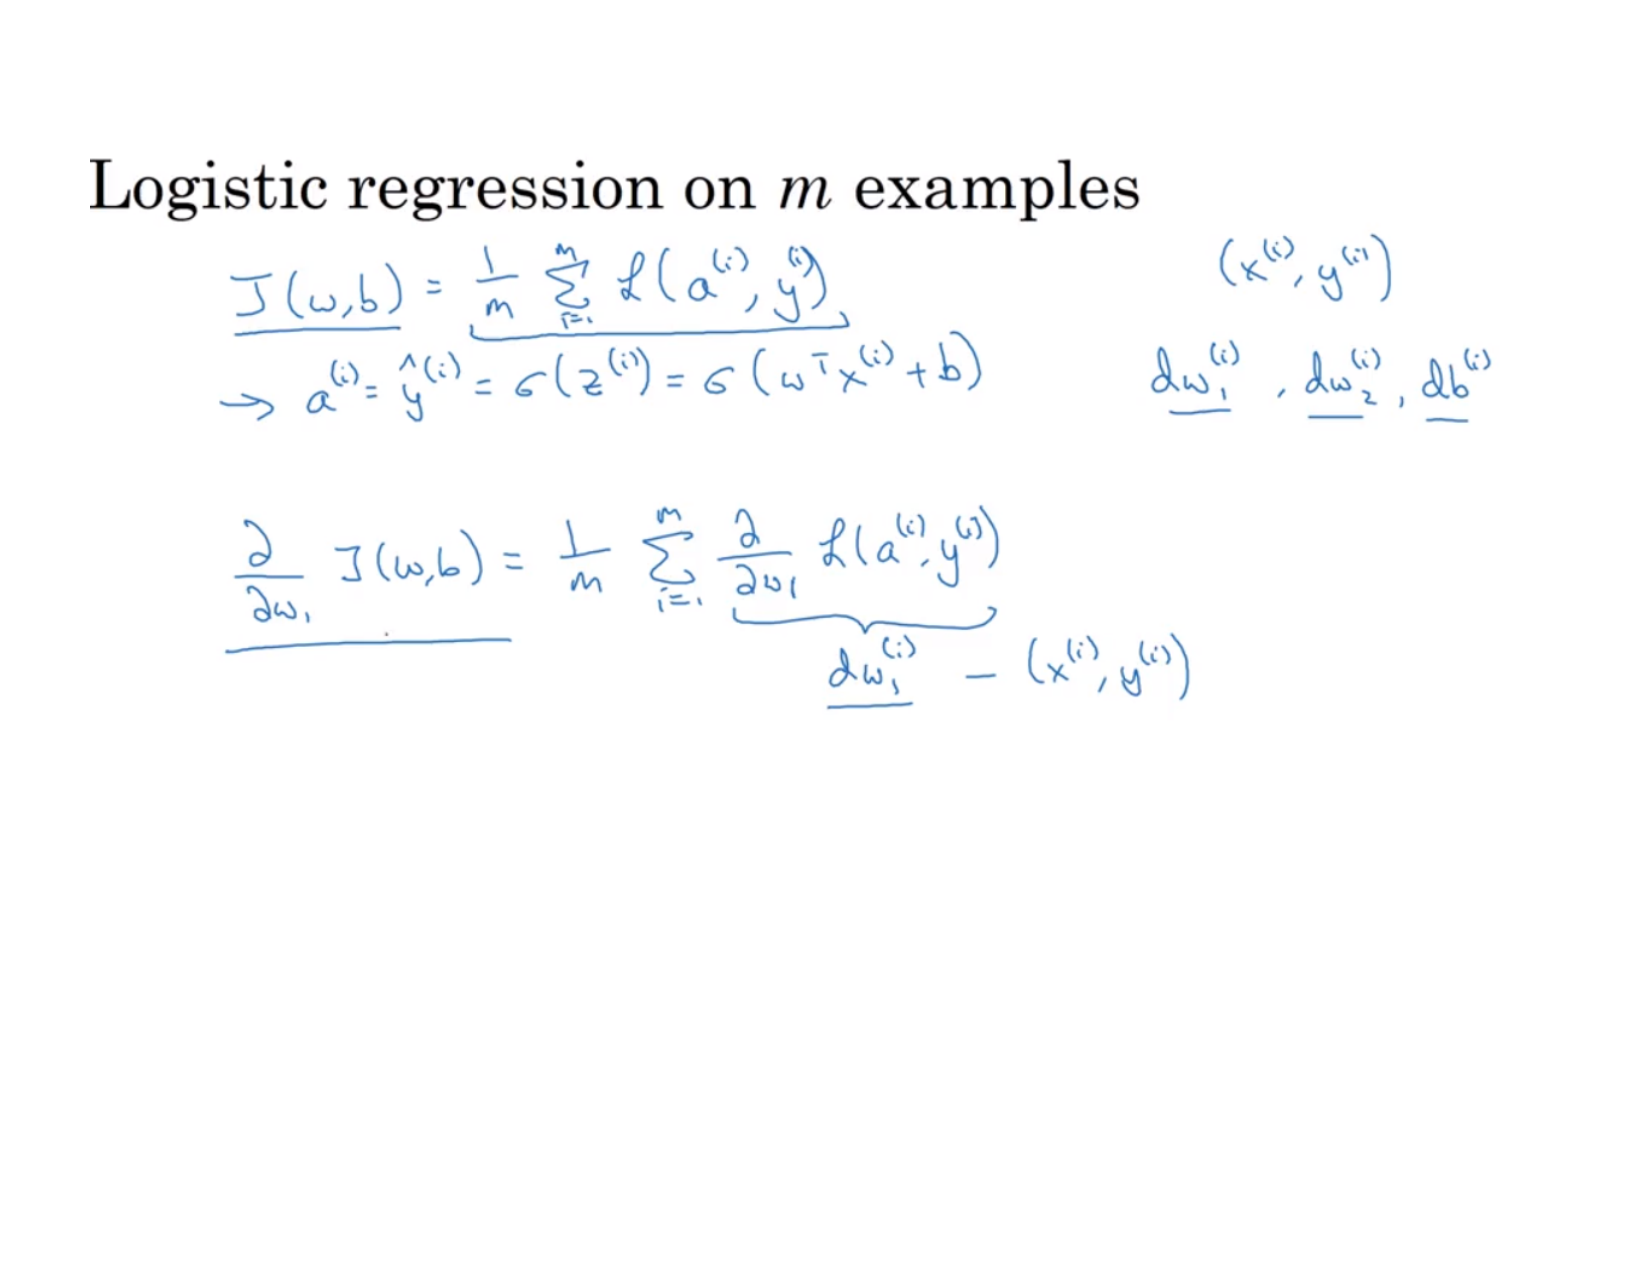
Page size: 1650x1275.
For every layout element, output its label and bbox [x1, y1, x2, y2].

picture [90, 150, 1500, 796]
